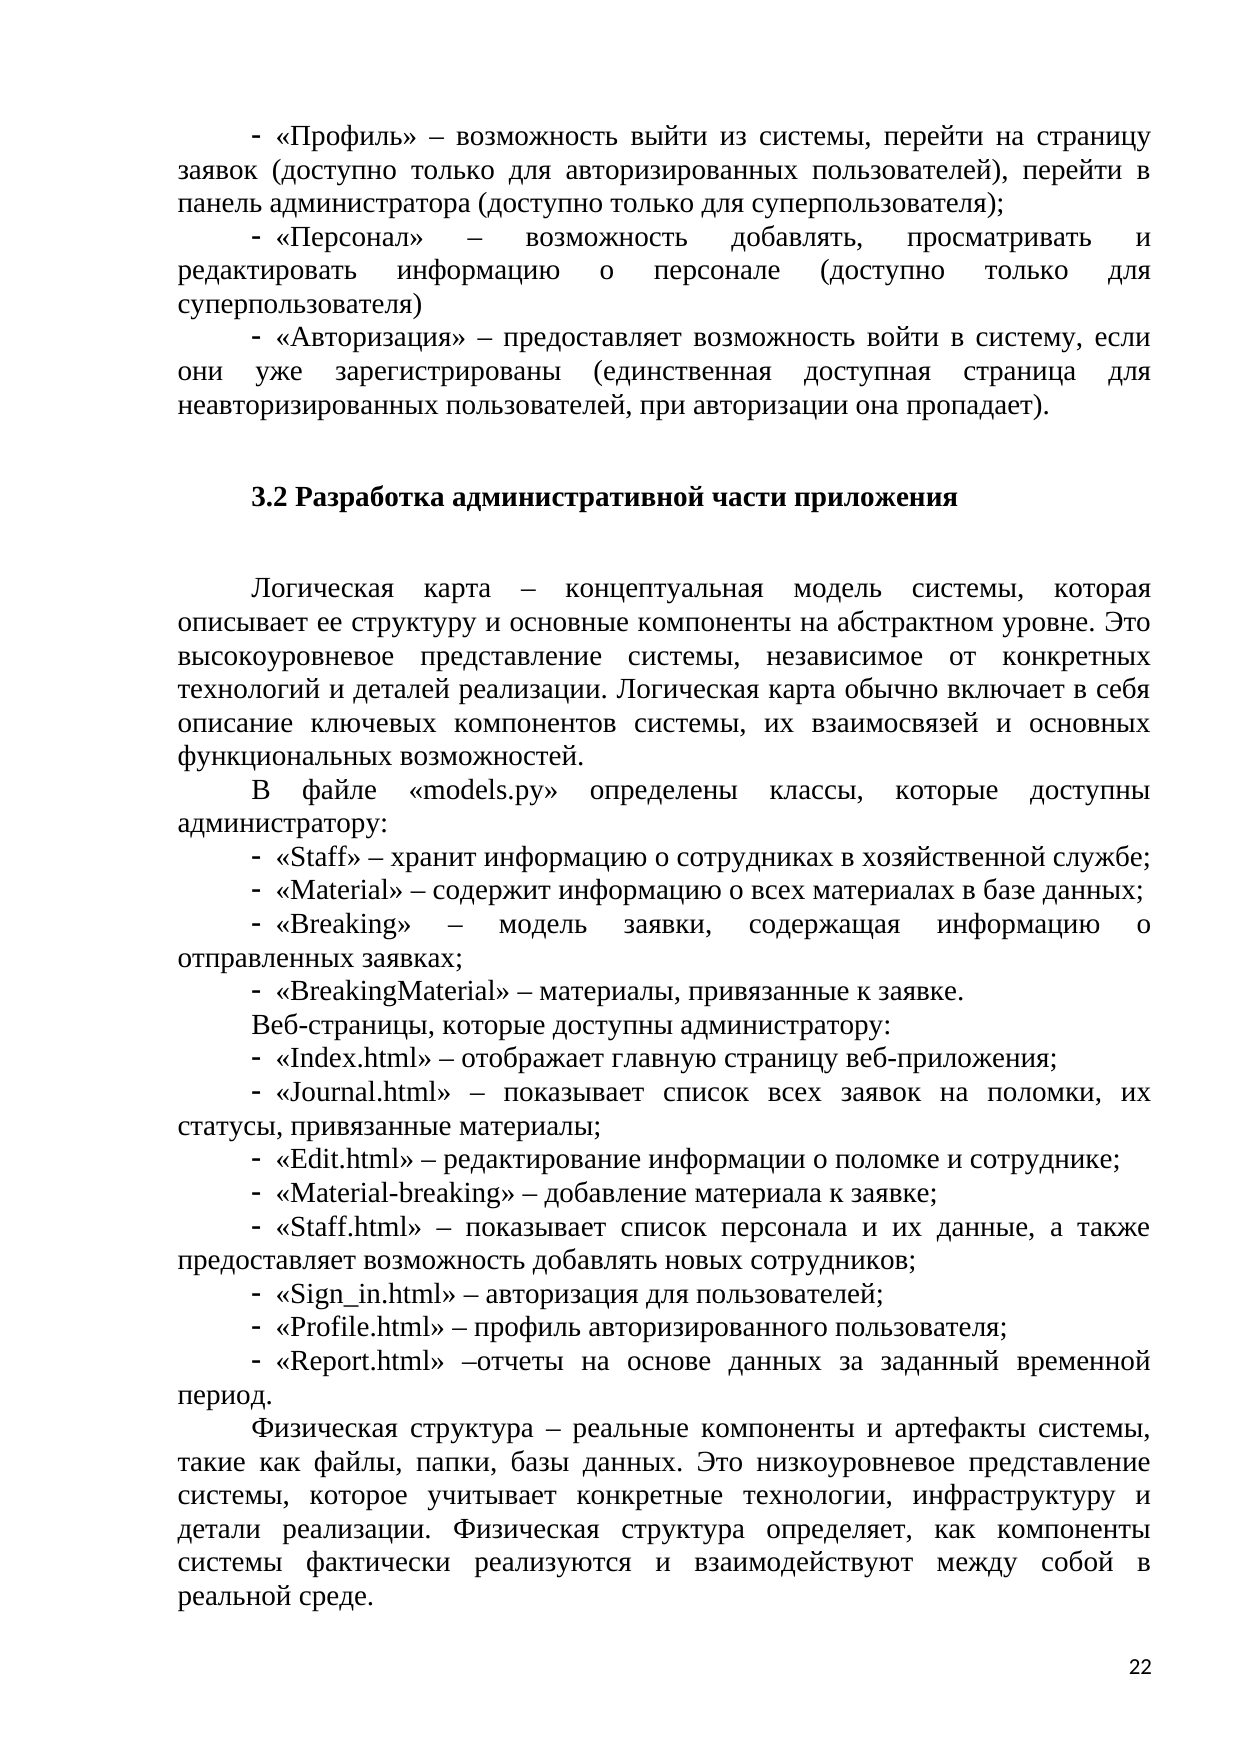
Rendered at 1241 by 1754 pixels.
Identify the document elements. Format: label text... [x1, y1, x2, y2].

list «Staff.html» – показывает список персонала и их данные, а также предоставляет возможность добавлять новых сотрудников; [177, 1209, 1152, 1276]
list «Journal.html» – показывает список всех заявок на поломки, их статусы, привязанные материалы; [177, 1074, 1152, 1141]
list «BreakingMaterial» – материалы, привязанные к заявке. [177, 973, 1152, 1007]
list «Sign_in.html» – авторизация для пользователей; [177, 1276, 1152, 1309]
list «Material-breaking» – добавление материала к заявке; [177, 1175, 1152, 1209]
list В файле «models.py» определены классы, которые доступны администратору: [177, 772, 1152, 839]
list «Profile.html» – профиль авторизированного пользователя; [177, 1309, 1152, 1343]
list «Edit.html» – редактирование информации о поломке и сотруднике; [177, 1141, 1152, 1175]
list «Персонал» – возможность добавлять, просматривать и редактировать информацию о персонале (доступно только для суперпользователя) [177, 219, 1152, 319]
text 3.2 Разработка административной части приложения [177, 479, 1152, 512]
list Физическая структура – реальные компоненты и артефакты системы, такие как файлы, папки, базы данных. Это низкоуровневое представление системы, которое учитывает конкретные технологии, инфраструктуру и детали реализации. Физическая структура определяет, как компоненты системы фактически реализуются и взаимодействуют между собой в реальной среде. [177, 1410, 1152, 1612]
list «Report.html» –отчеты на основе данных за заданный временной период. [177, 1343, 1152, 1410]
list «Профиль» – возможность выйти из системы, перейти на страницу заявок (доступно только для авторизированных пользователей), перейти в панель администратора (доступно только для суперпользователя); [177, 118, 1152, 219]
list «Авторизация» – предоставляет возможность войти в систему, если они уже зарегистрированы (единственная доступная страница для неавторизированных пользователей, при авторизации она пропадает). [177, 319, 1152, 420]
list «Index.html» – отображает главную страницу веб-приложения; [177, 1041, 1152, 1074]
list Веб-страницы, которые доступны администратору: [177, 1007, 1152, 1041]
list «Material» – содержит информацию о всех материалах в базе данных; [177, 872, 1152, 906]
list «Staff» – хранит информацию о сотрудниках в хозяйственной службе; [177, 839, 1152, 872]
list Логическая карта – концептуальная модель системы, которая описывает ее структуру и основные компоненты на абстрактном уровне. Это высокоуровневое представление системы, независимое от конкретных технологий и деталей реализации. Логическая карта обычно включает в себя описание ключевых компонентов системы, их взаимосвязей и основных функциональных возможностей. [177, 571, 1152, 772]
list «Breaking» – модель заявки, содержащая информацию о отправленных заявках; [177, 906, 1152, 973]
